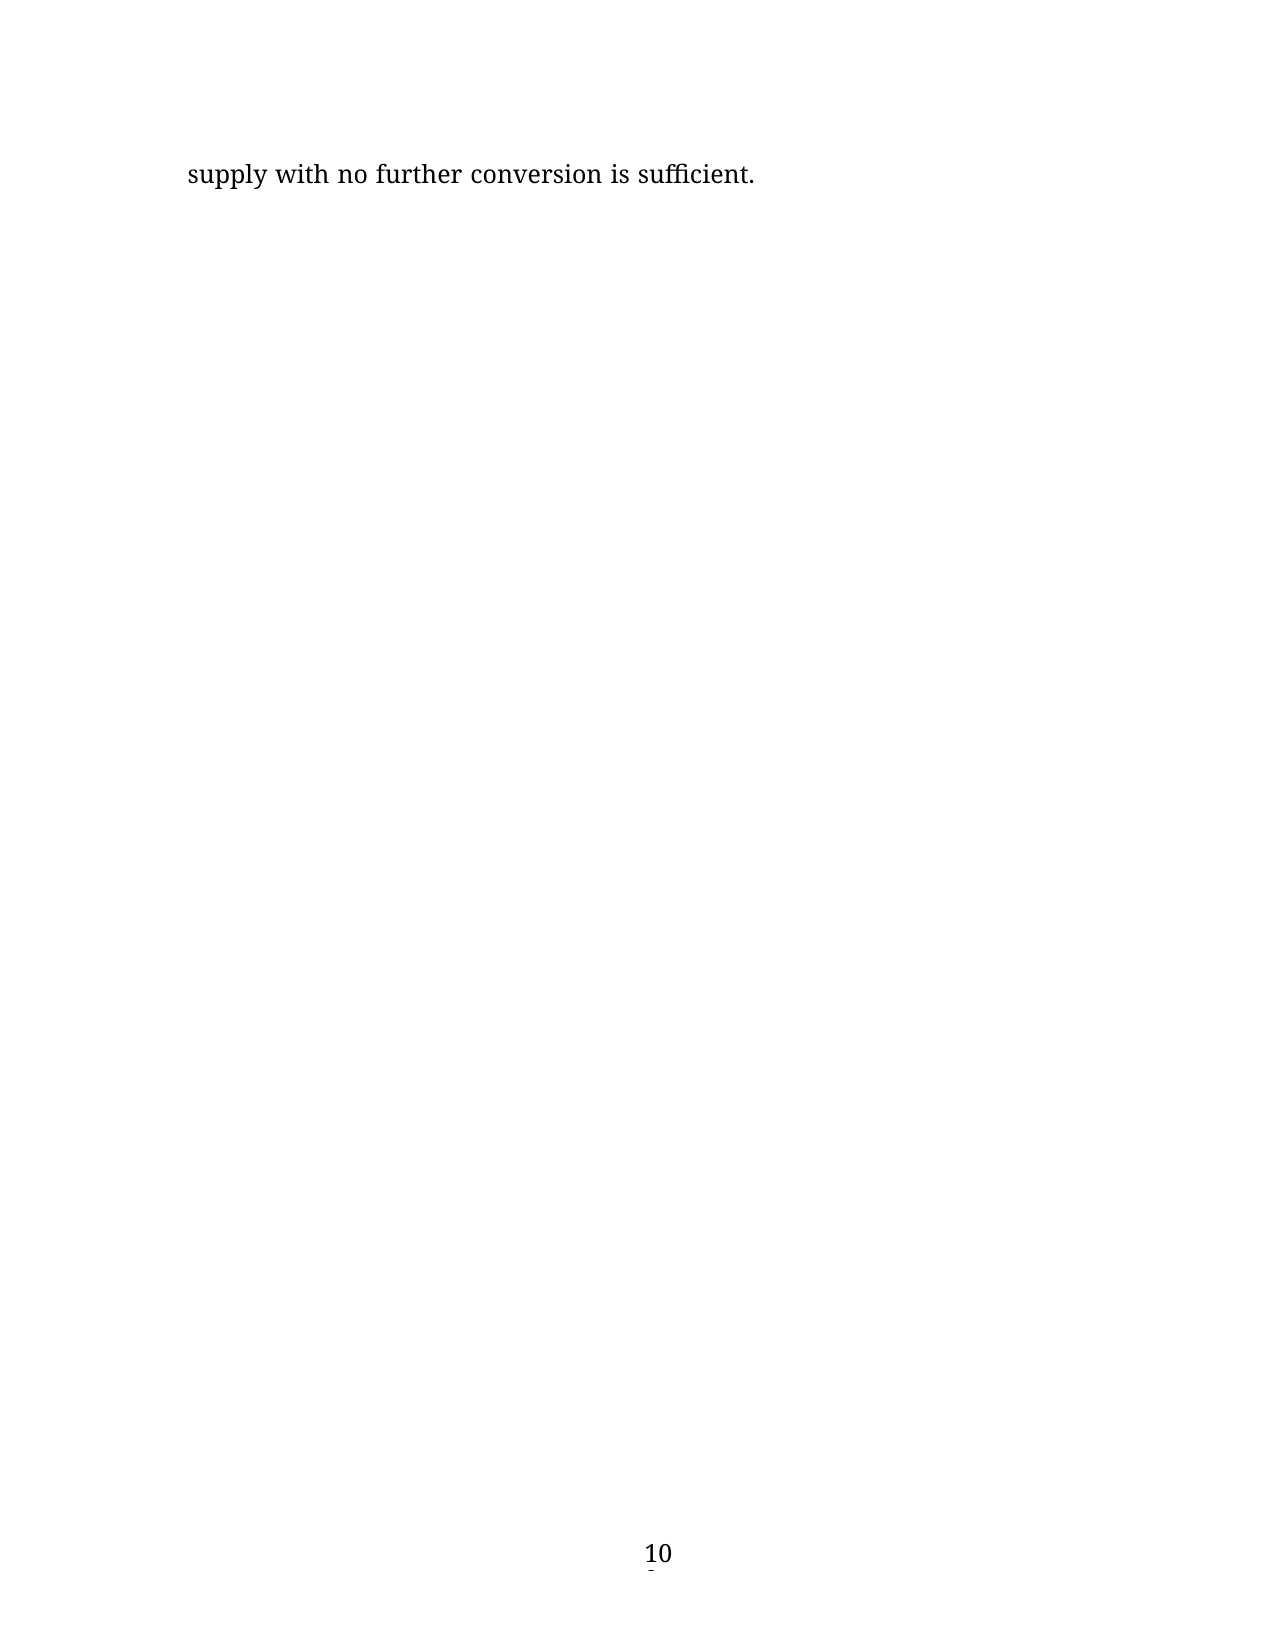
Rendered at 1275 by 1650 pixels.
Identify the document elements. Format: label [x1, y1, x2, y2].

text [187, 156, 1125, 190]
